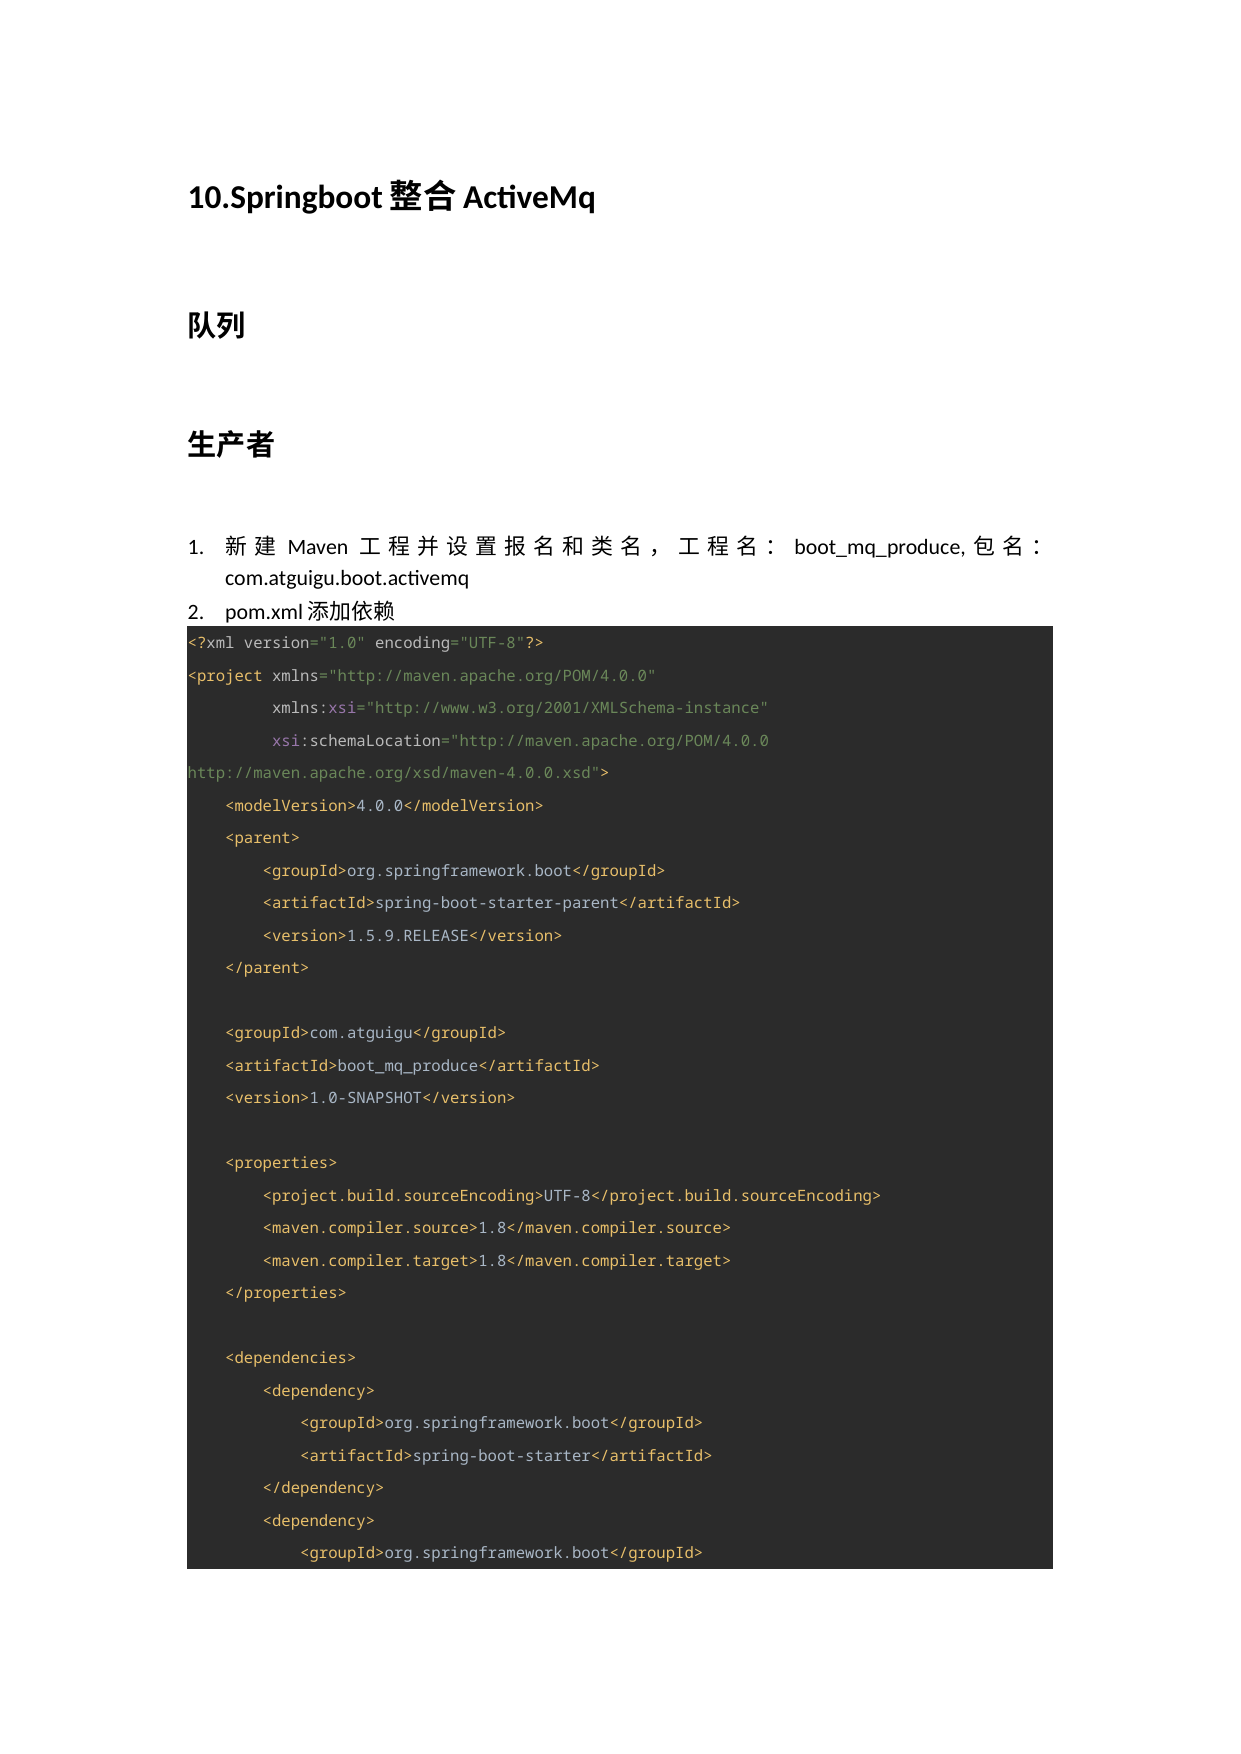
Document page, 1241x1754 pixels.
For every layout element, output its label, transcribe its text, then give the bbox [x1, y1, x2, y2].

list pom.xml添加依赖 [187, 594, 1053, 626]
subtitle 生产者 [187, 410, 1053, 475]
text <?xml version="1.0" encoding="UTF-8"?> <project xmlns="http://maven.apache.org/POM/4.0.0" xmlns:xsi="http://www.w3.org/2001/XMLSchema-instance" xsi:schemaLocation="http://maven.apache.org/POM/4.0.0 http://maven.apache.org/xsd/maven-4.0.0.xsd"> <modelVersion>4.0.0</modelVersion> <parent> <groupId>org.springframework.boot</groupId> <artifactId>spring-boot-starter-parent</artifactId> <version>1.5.9.RELEASE</version> </parent> <groupId>com.atguigu</groupId> <artifactId>boot_mq_produce</artifactId> <version>1.0-SNAPSHOT</version> <properties> <project.build.sourceEncoding>UTF-8</project.build.sourceEncoding> <maven.compiler.source>1.8</maven.compiler.source> <maven.compiler.target>1.8</maven.compiler.target> </properties> [187, 626, 1053, 1309]
subtitle 队列 [187, 291, 1053, 356]
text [187, 1309, 1053, 1569]
subtitle 10.Springboot整合ActiveMq [187, 162, 1053, 227]
list 新建Maven工程并设置报名和类名，工程名：boot_mq_produce,包名：com.atguigu.boot.activemq [187, 529, 1053, 594]
